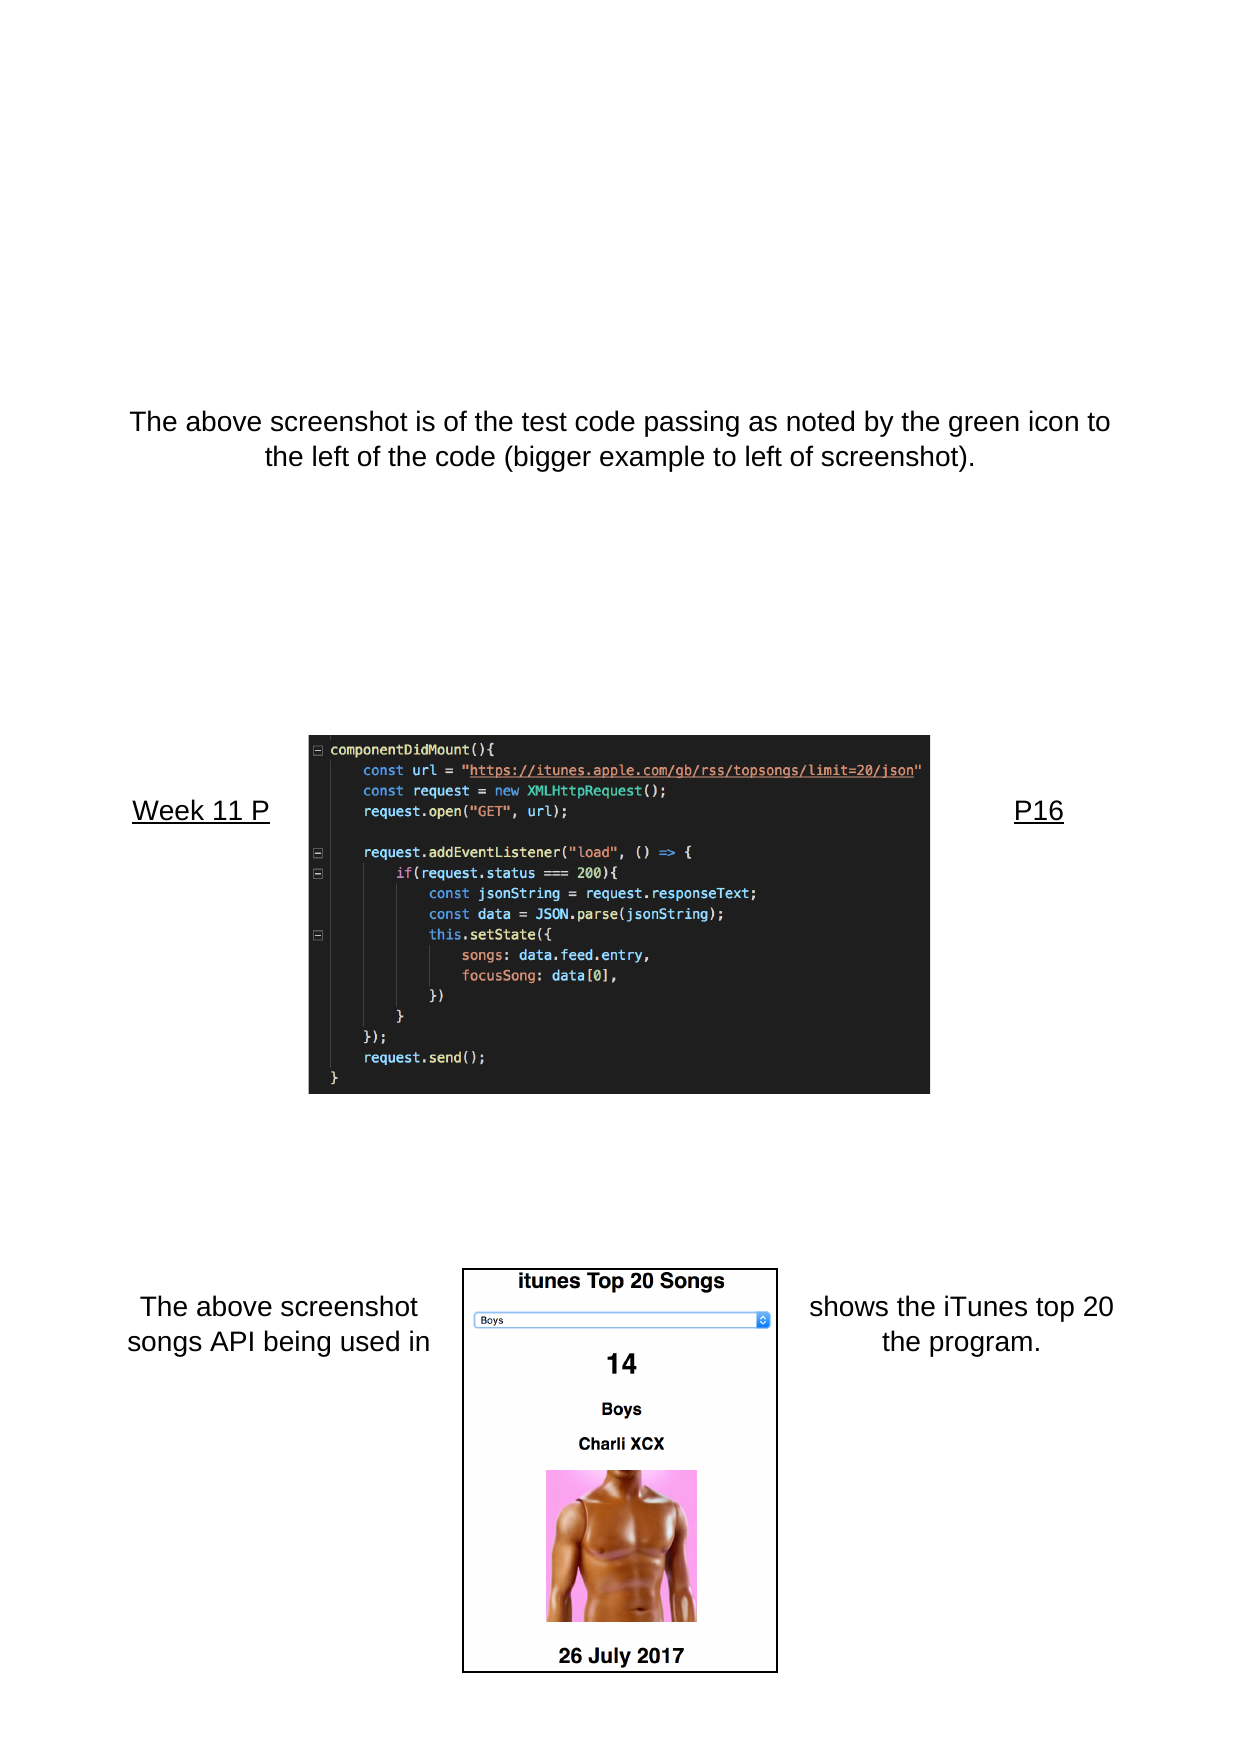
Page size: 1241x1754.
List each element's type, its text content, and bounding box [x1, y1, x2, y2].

text The above screenshot shows the iTunes top 20 songs API being used in the program. [778, 1287, 1122, 1358]
text Week 11 P P16 [118, 791, 307, 826]
picture [307, 735, 931, 1094]
picture [464, 1270, 776, 1671]
text Week 11 P P16 [931, 791, 1122, 826]
text The above screenshot shows the iTunes top 20 songs API being used in the program. [118, 1287, 462, 1358]
text The above screenshot is of the test code passing as noted by the green icon to the left of the code (bigger example to left of screenshot). [118, 401, 1122, 472]
